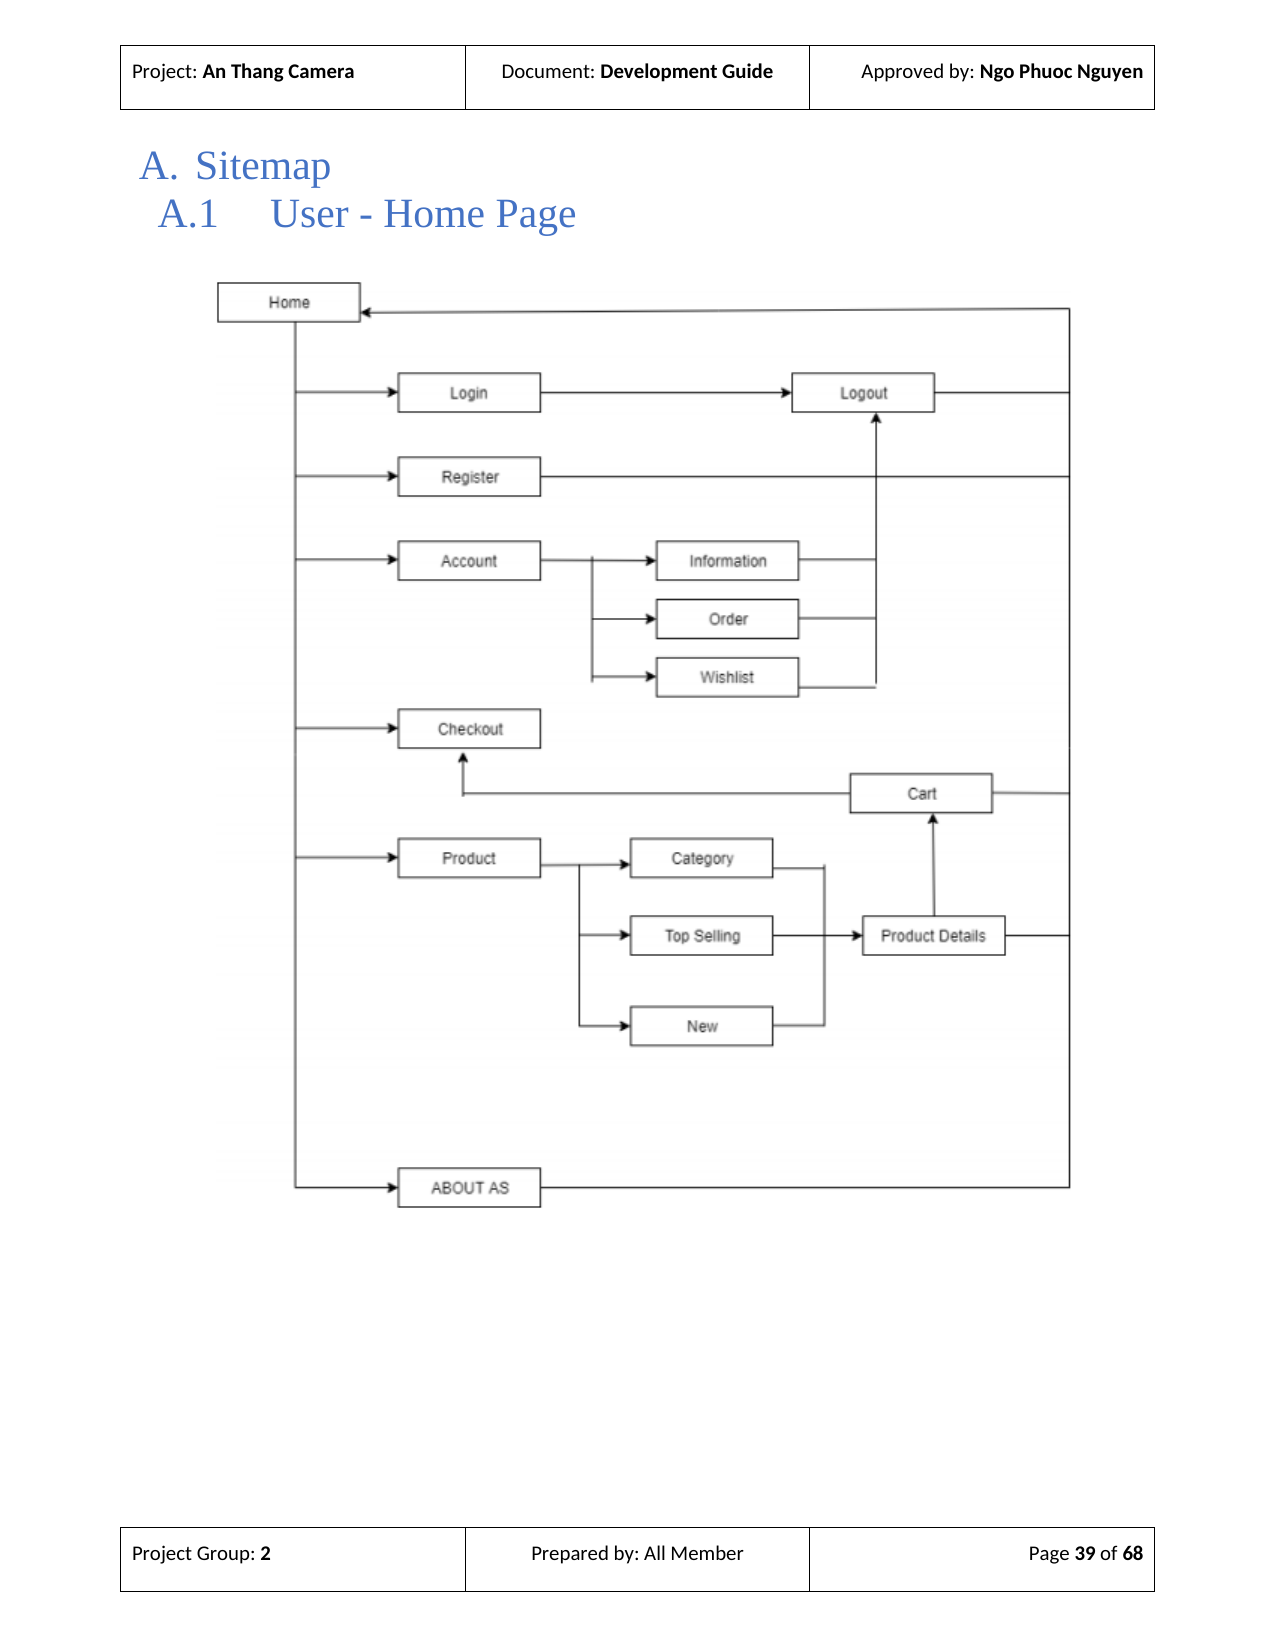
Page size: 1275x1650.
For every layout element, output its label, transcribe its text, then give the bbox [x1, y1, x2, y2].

picture [150, 242, 1125, 1244]
list Sitemap [139, 141, 1155, 188]
list User - Home Page [157, 188, 1155, 236]
